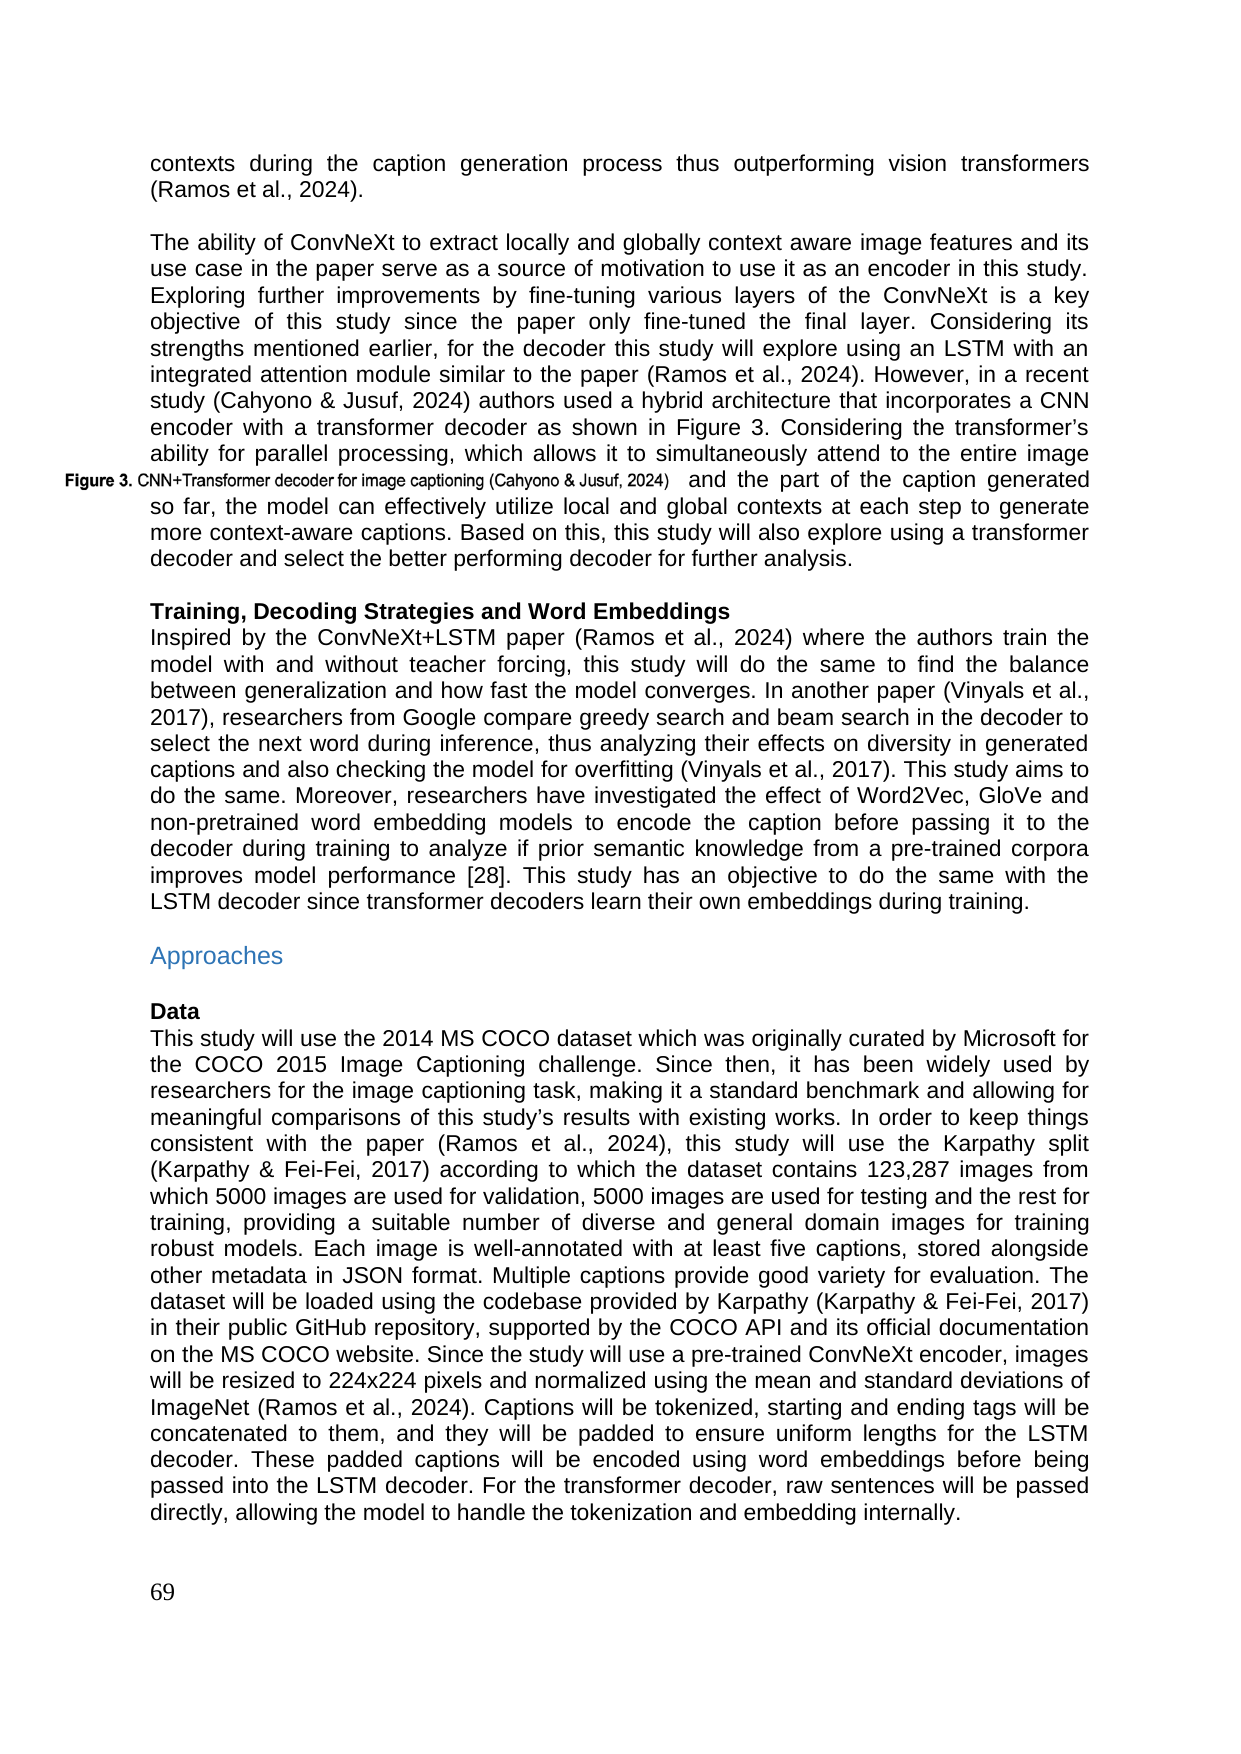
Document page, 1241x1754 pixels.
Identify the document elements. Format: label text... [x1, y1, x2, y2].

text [150, 150, 1090, 334]
text Training, Decoding Strategies and Word Embeddings [150, 361, 1090, 387]
text Model Architecture [150, 1314, 1090, 1341]
text Approaches [150, 703, 1090, 732]
text Data [150, 761, 1090, 787]
text This study will use the 2014 MS COCO dataset which was originally curated by Microsoft for the COCO 2015 Image Captioning challenge. Since then, it has been widely used by researchers for the image captioning task, making it a standard benchmark and allowing for meaningful comparisons of this study’s results with existing works. In order to keep things consistent with the paper (Ramos et al., 2024), this study will use the Karpathy split (Karpathy & Fei-Fei, 2017) according to which the dataset contains 123,287 images from which 5000 images are used for validation, 5000 images are used for testing and the rest for training, providing a suitable number of diverse and general domain images for training robust models. Each image is well-annotated with at least five captions, stored alongside other metadata in JSON format. Multiple captions provide good variety for evaluation. The dataset will be loaded using the codebase provided by Karpathy (Karpathy & Fei-Fei, 2017) in their public GitHub repository, supported by the COCO API and its official documentation on the MS COCO website. Since the study will use a pre-trained ConvNeXt encoder, images will be resized to 224x224 pixels and normalized using the mean and standard deviations of ImageNet (Ramos et al., 2024). Captions will be tokenized, starting and ending tags will be concatenated to them, and they will be padded to ensure uniform lengths for the LSTM decoder. These padded captions will be encoded using word embeddings before being passed into the LSTM decoder. For the transformer decoder, raw sentences will be passed directly, allowing the model to handle the tokenization and embedding internally. [150, 787, 1090, 1288]
text Inspired by the ConvNeXt+LSTM paper (Ramos et al., 2024) where the authors train the model with and without teacher forcing, this study will do the same to find the balance between generalization and how fast the model converges. In another paper (Vinyals et al., 2017), researchers from Google compare greedy search and beam search in the decoder to select the next word during inference, thus analyzing their effects on diversity in generated captions and also checking the model for overfitting (Vinyals et al., 2017). This study aims to do the same. Moreover, researchers have investigated the effect of Word2Vec, GloVe and non-pretrained word embedding models to encode the caption before passing it to the decoder during training to analyze if prior semantic knowledge from a pre-trained corpora improves model performance [28]. This study has an objective to do the same with the LSTM decoder since transformer decoders learn their own embeddings during training. [150, 387, 1090, 677]
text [150, 1341, 1090, 1552]
